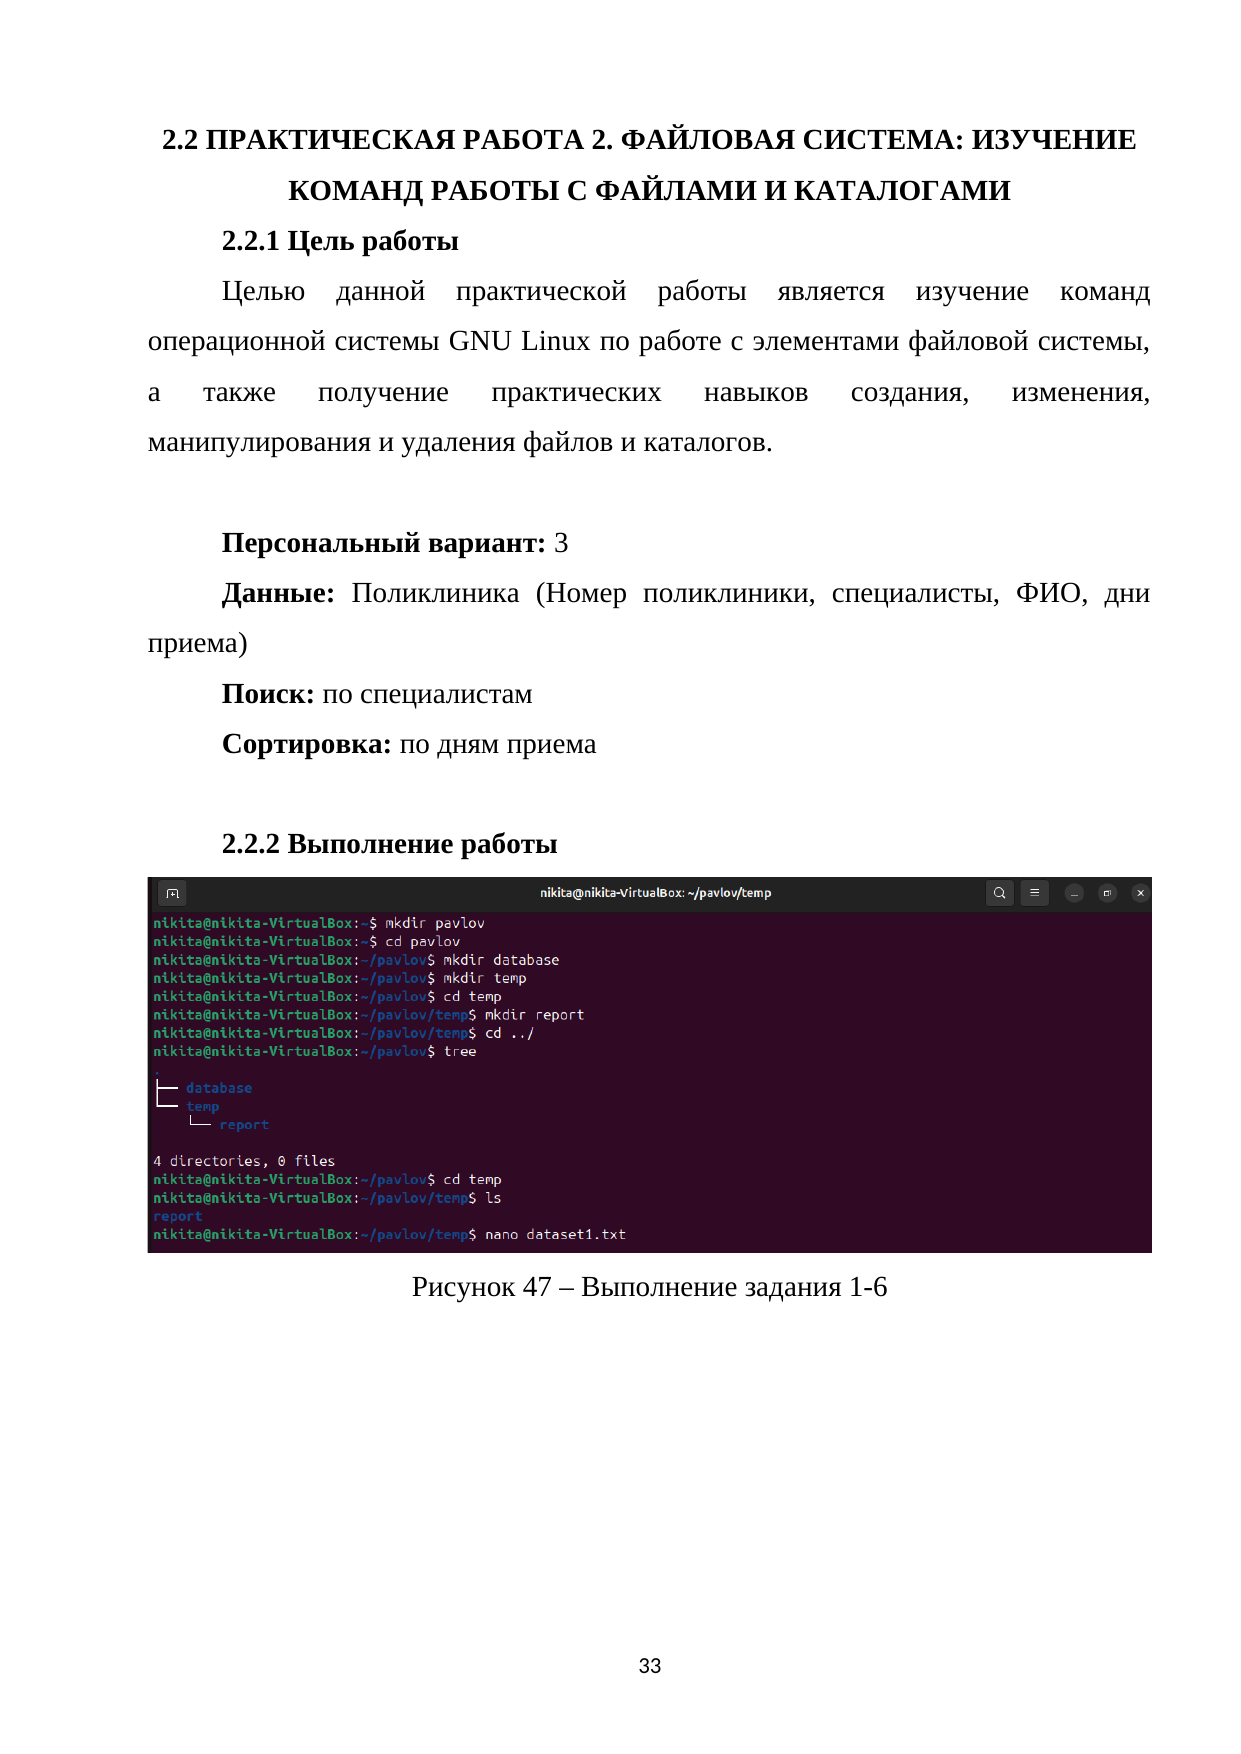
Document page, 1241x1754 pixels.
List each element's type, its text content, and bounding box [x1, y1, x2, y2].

text Данные: Поликлиника (Номер поликлиники, специалисты, ФИО, дни приема) [148, 575, 1152, 659]
text Рисунок 47 – Выполнение задания 1-6 [148, 1269, 1152, 1303]
picture [147, 877, 1152, 1253]
text Сортировка: по дням приема [148, 726, 1152, 759]
text Персональный вариант: 3 [148, 525, 1152, 558]
text Целью данной практической работы является изучение команд операционной системы GNU Linux по работе с элементами файловой системы, а также получение практических навыков создания, изменения, манипулирования и удаления файлов и каталогов. [148, 273, 1152, 458]
subtitle 2.2.2 Выполнение работы [148, 827, 1152, 860]
text Поиск: по специалистам [148, 676, 1152, 709]
subtitle 2.2 ПРАКТИЧЕСКАЯ РАБОТА 2. ФАЙЛОВАЯ СИСТЕМА: ИЗУЧЕНИЕ КОМАНД РАБОТЫ С ФАЙЛАМИ И КАТАЛОГАМИ [148, 122, 1152, 206]
subtitle 2.2.1 Цель работы [148, 223, 1152, 256]
